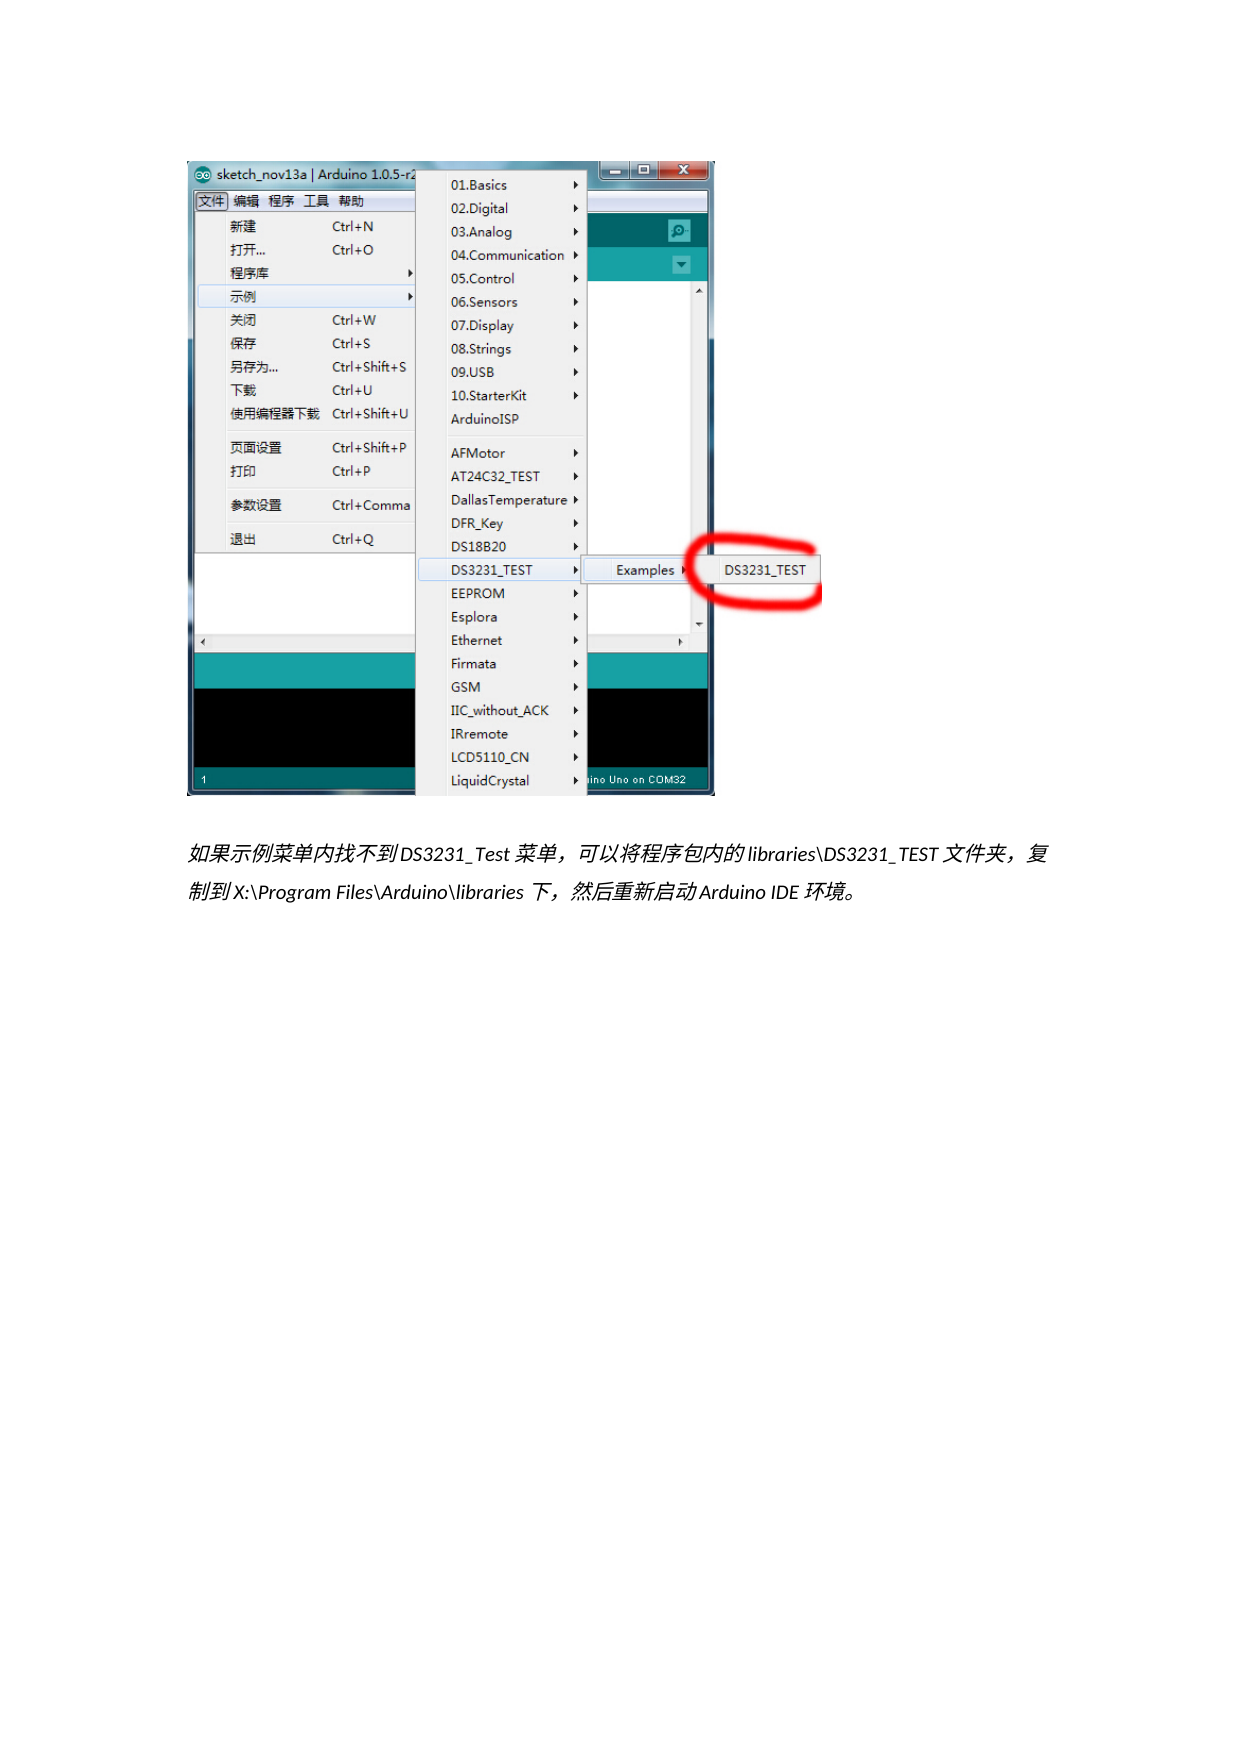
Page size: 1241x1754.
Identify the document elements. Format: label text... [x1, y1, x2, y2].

text 如果示例菜单内找不到DS3231_Test菜单，可以将程序包内的libraries\DS3231_TEST文件夹，复制到X:\Program Files\Arduino\libraries下，然后重新启动Arduino IDE环境。 [187, 837, 1053, 906]
picture [187, 161, 822, 796]
